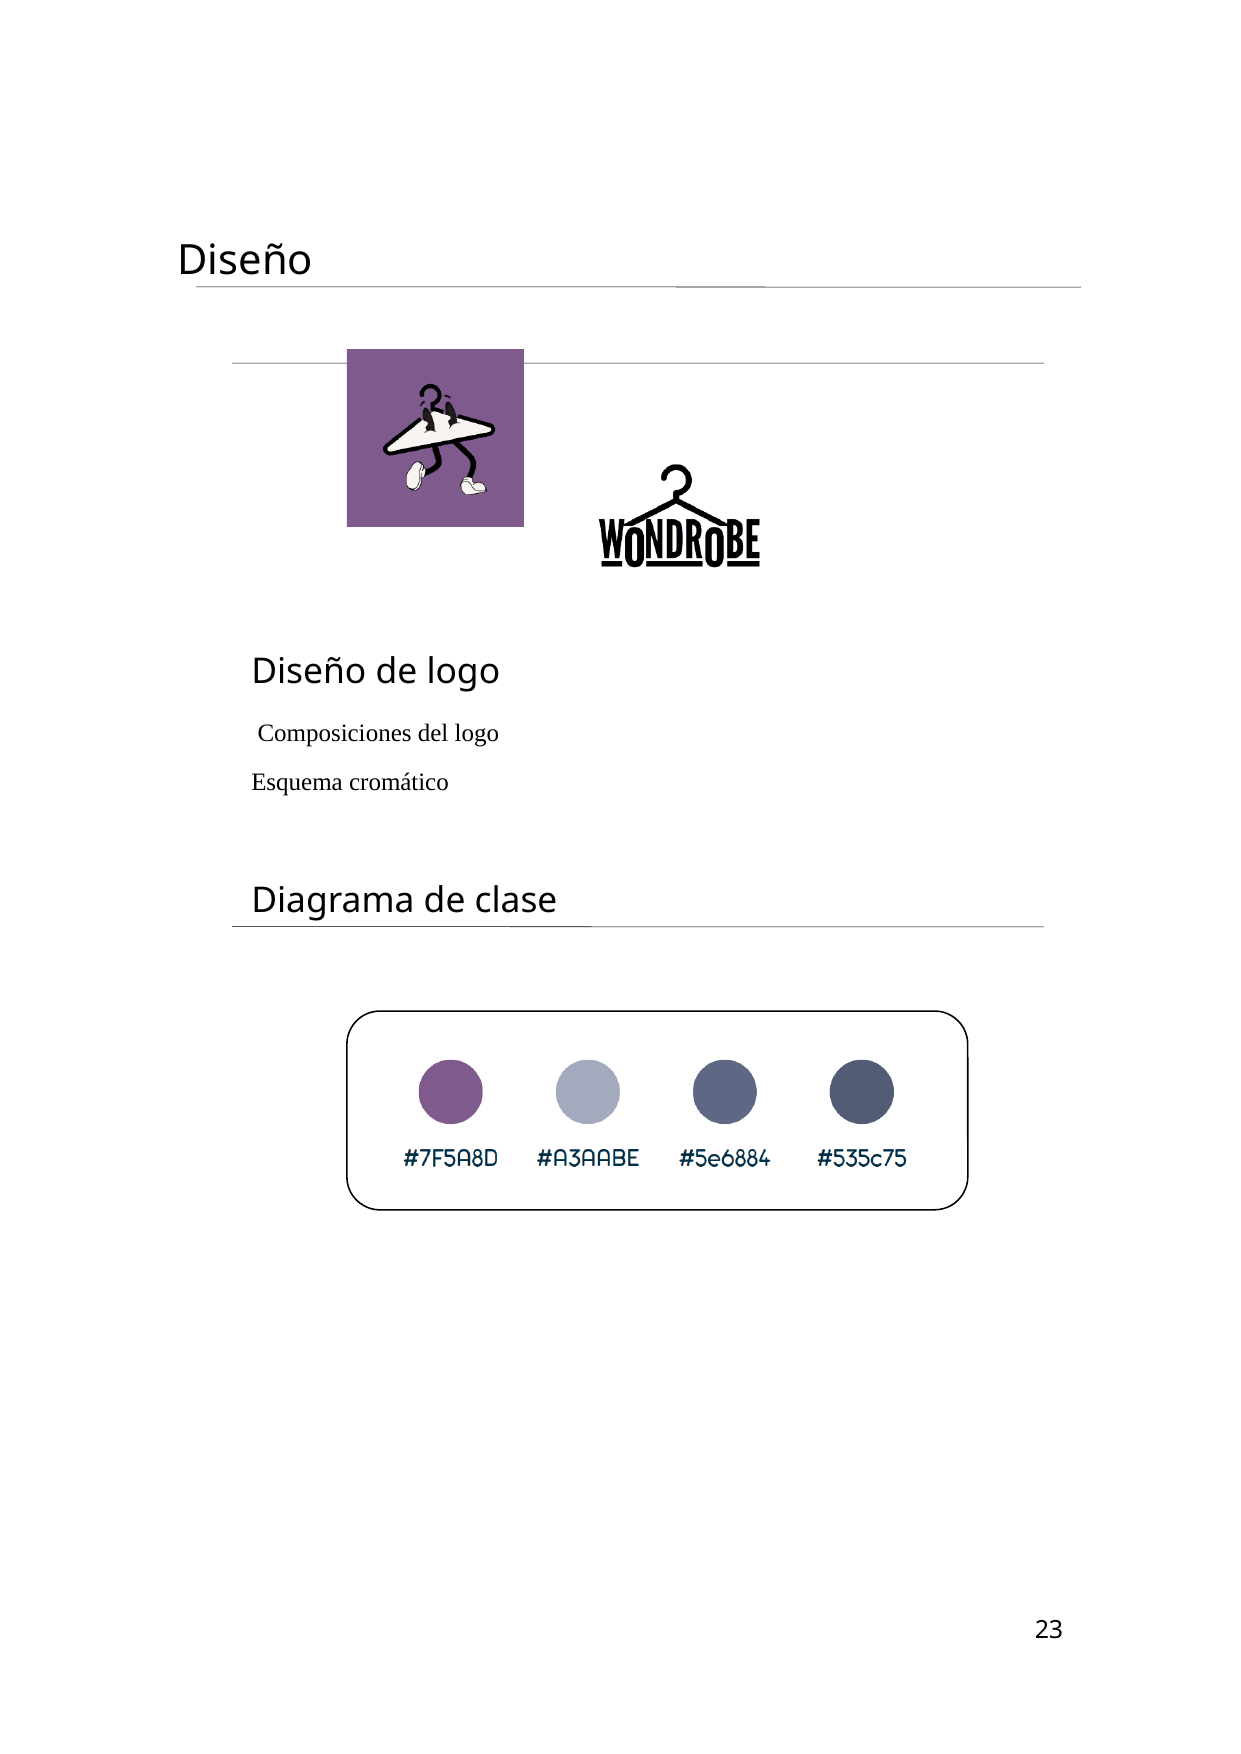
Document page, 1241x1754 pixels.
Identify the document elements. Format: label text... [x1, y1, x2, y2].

picture [348, 1012, 967, 1209]
picture [346, 349, 524, 527]
text Diseño de logo [177, 311, 1063, 694]
text Diagrama de clase [177, 875, 1063, 923]
text Diseño [177, 229, 1063, 286]
text Esquema cromático [177, 767, 1063, 796]
picture [588, 443, 766, 621]
text Composiciones del logo [177, 718, 1063, 746]
